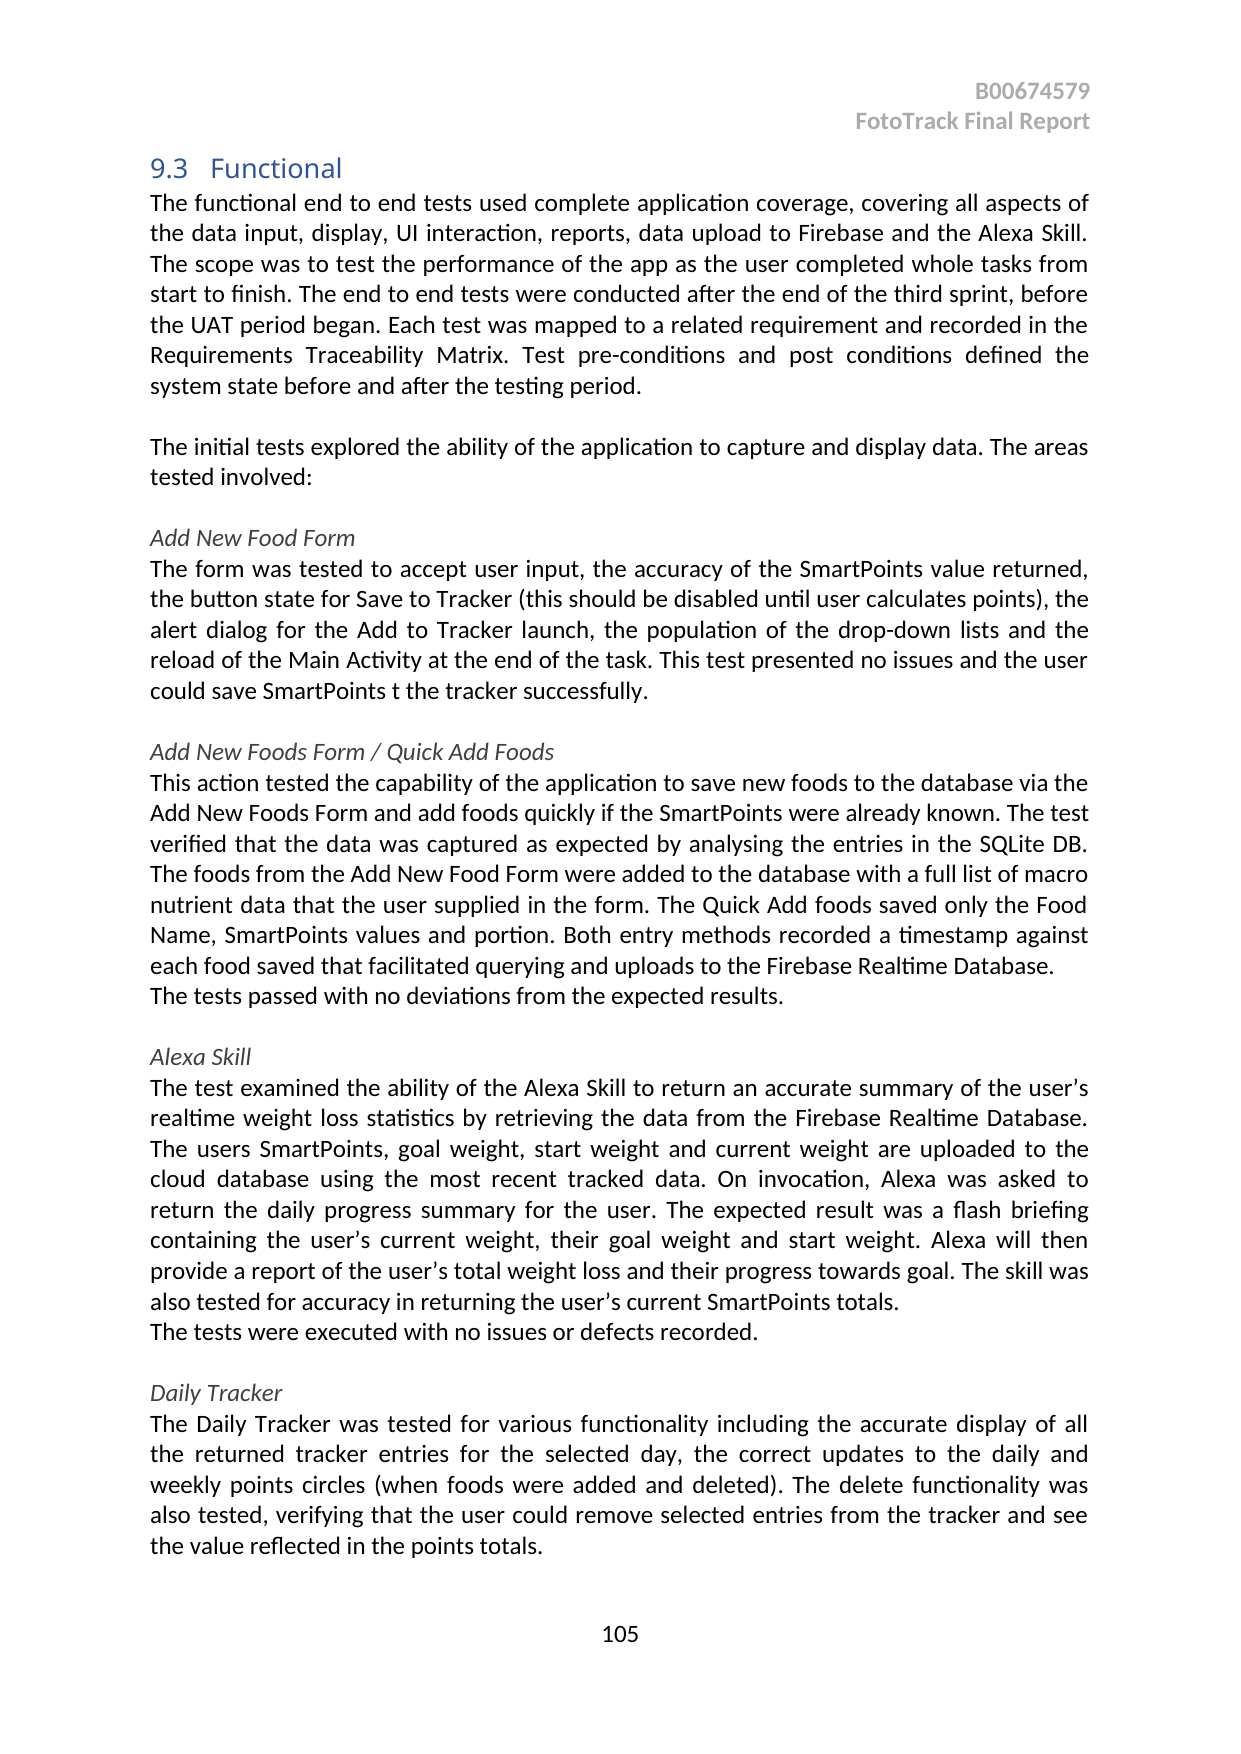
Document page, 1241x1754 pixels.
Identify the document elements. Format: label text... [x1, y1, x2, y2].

text The Daily Tracker was tested for various functionality including the accurate display of all the returned tracker entries for the selected day, the correct updates to the daily and weekly points circles (when foods were added and deleted). The delete functionality was also tested, verifying that the user could remove selected entries from the tracker and see the value reflected in the points totals. [150, 1408, 1090, 1560]
text Daily Tracker [150, 1377, 1090, 1408]
text The initial tests explored the ability of the application to capture and display data. The areas tested involved: [150, 431, 1090, 492]
text The functional end to end tests used complete application coverage, covering all aspects of the data input, display, UI interaction, reports, data upload to Firebase and the Alexa Skill. The scope was to test the performance of the app as the user completed whole tasks from start to finish. The end to end tests were conducted after the end of the third sprint, before the UAT period began. Each test was mapped to a related requirement and recorded in the Requirements Traceability Matrix. Test pre-conditions and post conditions defined the system state before and after the testing period. [150, 187, 1090, 401]
text This action tested the capability of the application to save new foods to the database via the Add New Foods Form and add foods quickly if the SmartPoints were already known. The test verified that the data was captured as expected by analysing the entries in the SQLite DB. The foods from the Add New Food Form were added to the database with a full list of macro nutrient data that the user supplied in the form. The Quick Add foods saved only the Food Name, SmartPoints values and portion. Both entry methods recorded a timestamp against each food saved that facilitated querying and uploads to the Firebase Realtime Database. [150, 767, 1090, 980]
text Alexa Skill [150, 1041, 1090, 1072]
subtitle Functional [150, 150, 1090, 187]
text Add New Foods Form / Quick Add Foods [150, 736, 1090, 767]
text The tests passed with no deviations from the expected results. [150, 980, 1090, 1011]
text Add New Food Form [150, 523, 1090, 553]
text The tests were executed with no issues or defects recorded. [150, 1316, 1090, 1347]
text The test examined the ability of the Alexa Skill to return an accurate summary of the user’s realtime weight loss statistics by retrieving the data from the Firebase Realtime Database. The users SmartPoints, goal weight, start weight and current weight are uploaded to the cloud database using the most recent tracked data. On invocation, Alexa was asked to return the daily progress summary for the user. The expected result was a flash briefing containing the user’s current weight, their goal weight and start weight. Alexa will then provide a report of the user’s total weight loss and their progress towards goal. The skill was also tested for accuracy in returning the user’s current SmartPoints totals. [150, 1072, 1090, 1316]
text The form was tested to accept user input, the accuracy of the SmartPoints value returned, the button state for Save to Tracker (this should be disabled until user calculates points), the alert dialog for the Add to Tracker launch, the population of the drop-down lists and the reload of the Main Activity at the end of the task. This test presented no issues and the user could save SmartPoints t the tracker successfully. [150, 553, 1090, 706]
